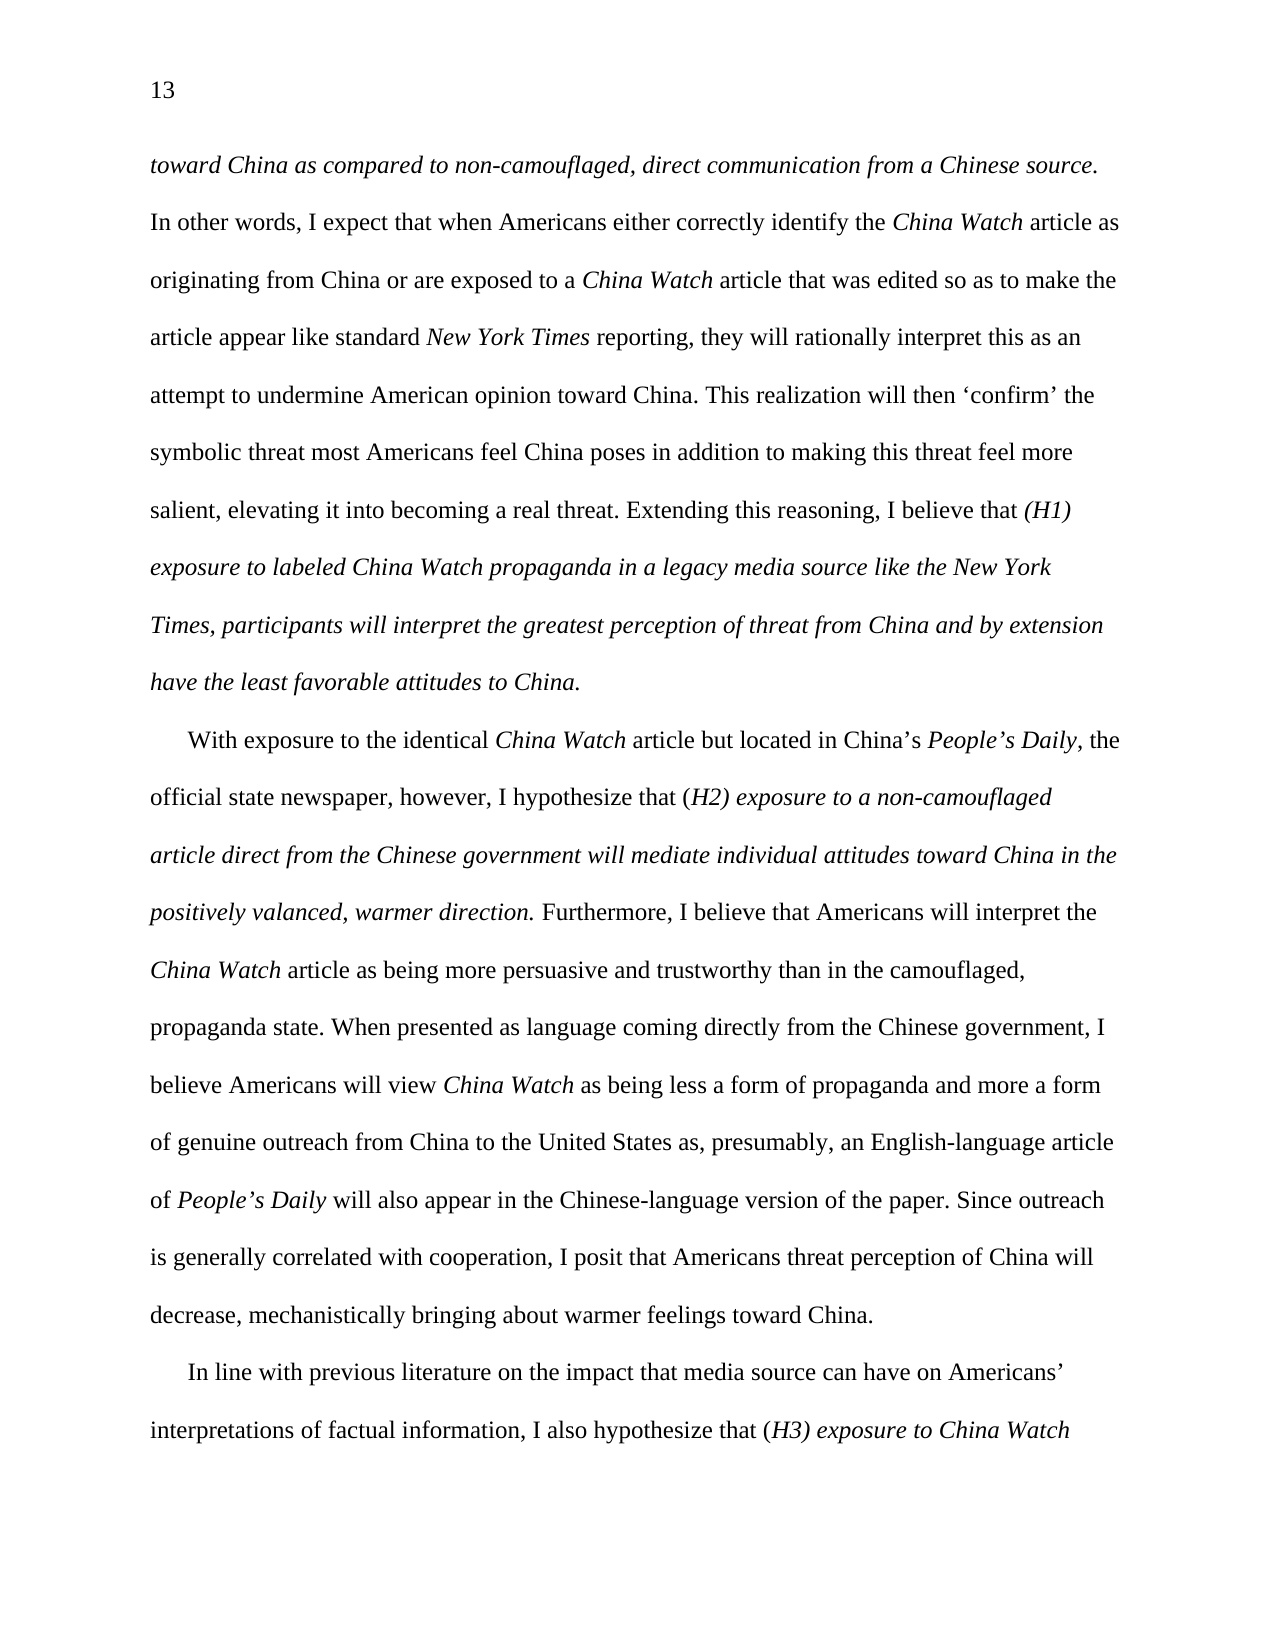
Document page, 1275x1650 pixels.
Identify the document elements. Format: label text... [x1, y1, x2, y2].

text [150, 150, 1125, 696]
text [150, 1357, 1125, 1444]
text With exposure to the identical China Watch article but located in China’s People’s Daily, the official state newspaper, however, I hypothesize that (H2) exposure to a non-camouflaged article direct from the Chinese government will mediate individual attitudes toward China in the positively valanced, warmer direction. Furthermore, I believe that Americans will interpret the China Watch article as being more persuasive and trustworthy than in the camouflaged, propaganda state. When presented as language coming directly from the Chinese government, I believe Americans will view China Watch as being less a form of propaganda and more a form of genuine outreach from China to the United States as, presumably, an English-language article of People’s Daily will also appear in the Chinese-language version of the paper. Since outreach is generally correlated with cooperation, I posit that Americans threat perception of China will decrease, mechanistically bringing about warmer feelings toward China. [150, 725, 1125, 1329]
